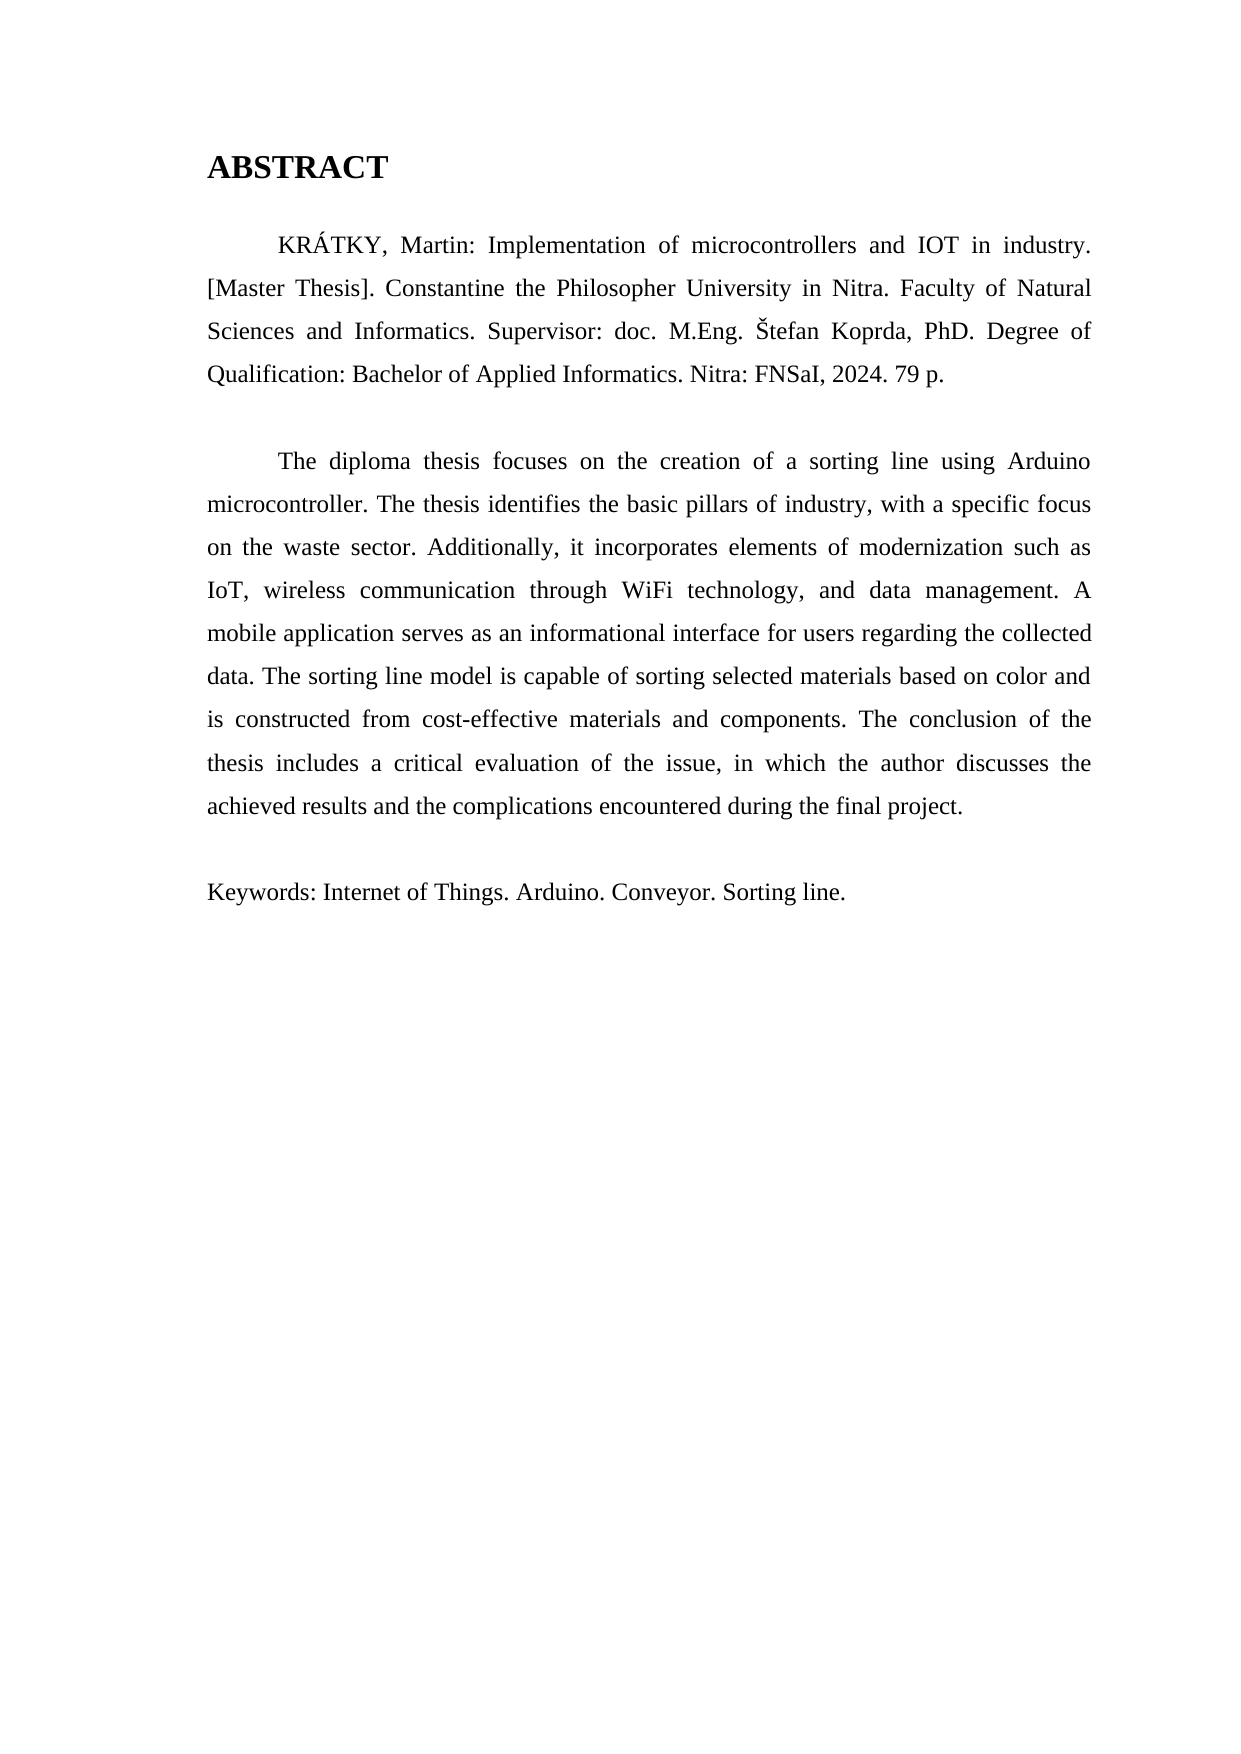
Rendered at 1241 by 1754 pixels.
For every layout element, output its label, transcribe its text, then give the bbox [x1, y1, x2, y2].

text KRÁTKY, Martin: Implementation of microcontrollers and IOT in industry. [Master Thesis]. Constantine the Philosopher University in Nitra. Faculty of Natural Sciences and Informatics. Supervisor: doc. M.Eng. Štefan Koprda, PhD. Degree of Qualification: Bachelor of Applied Informatics. Nitra: FNSaI, 2024. 79 p. [207, 230, 1092, 388]
text Keywords: Internet of Things. Arduino. Conveyor. Sorting line. [207, 877, 1092, 906]
subtitle ABSTRACT [207, 148, 1092, 186]
text The diploma thesis focuses on the creation of a sorting line using Arduino microcontroller. The thesis identifies the basic pillars of industry, with a specific focus on the waste sector. Additionally, it incorporates elements of modernization such as IoT, wireless communication through WiFi technology, and data management. A mobile application serves as an informational interface for users regarding the collected data. The sorting line model is capable of sorting selected materials based on color and is constructed from cost-effective materials and components. The conclusion of the thesis includes a critical evaluation of the issue, in which the author discusses the achieved results and the complications encountered during the final project. [207, 446, 1092, 819]
